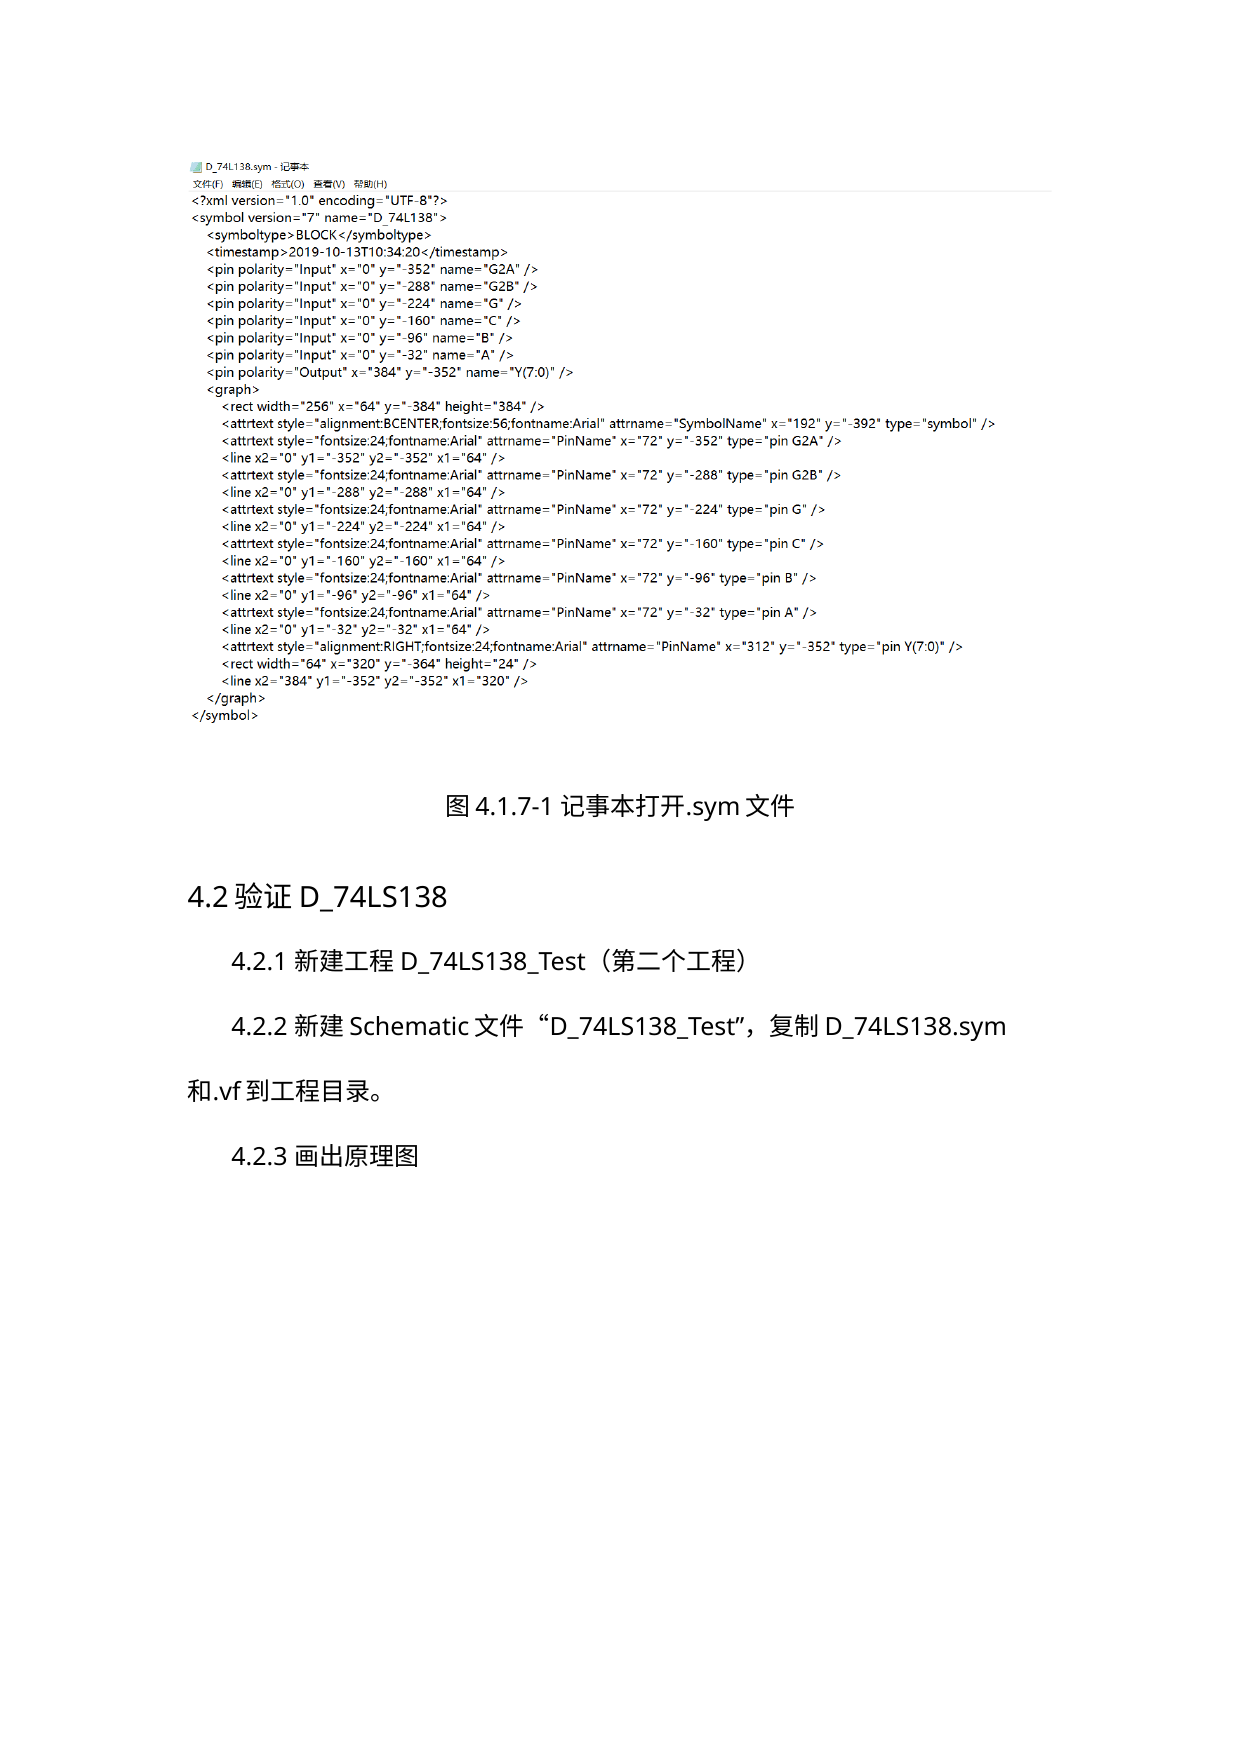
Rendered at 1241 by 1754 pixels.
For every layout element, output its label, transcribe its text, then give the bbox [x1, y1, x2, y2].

picture [188, 162, 1052, 743]
text 4.2.3 画出原理图 [187, 1122, 1053, 1187]
text 4.2.2 新建Schematic文件“D_74LS138_Test”，复制D_74LS138.sym和.vf到工程目录。 [187, 992, 1053, 1122]
text 4.2.1 新建工程 D_74LS138_Test（第二个工程） [187, 927, 1053, 992]
text 4.2验证D_74LS138 [187, 862, 1053, 927]
text 图4.1.7-1 记事本打开.sym文件 [187, 772, 1053, 837]
